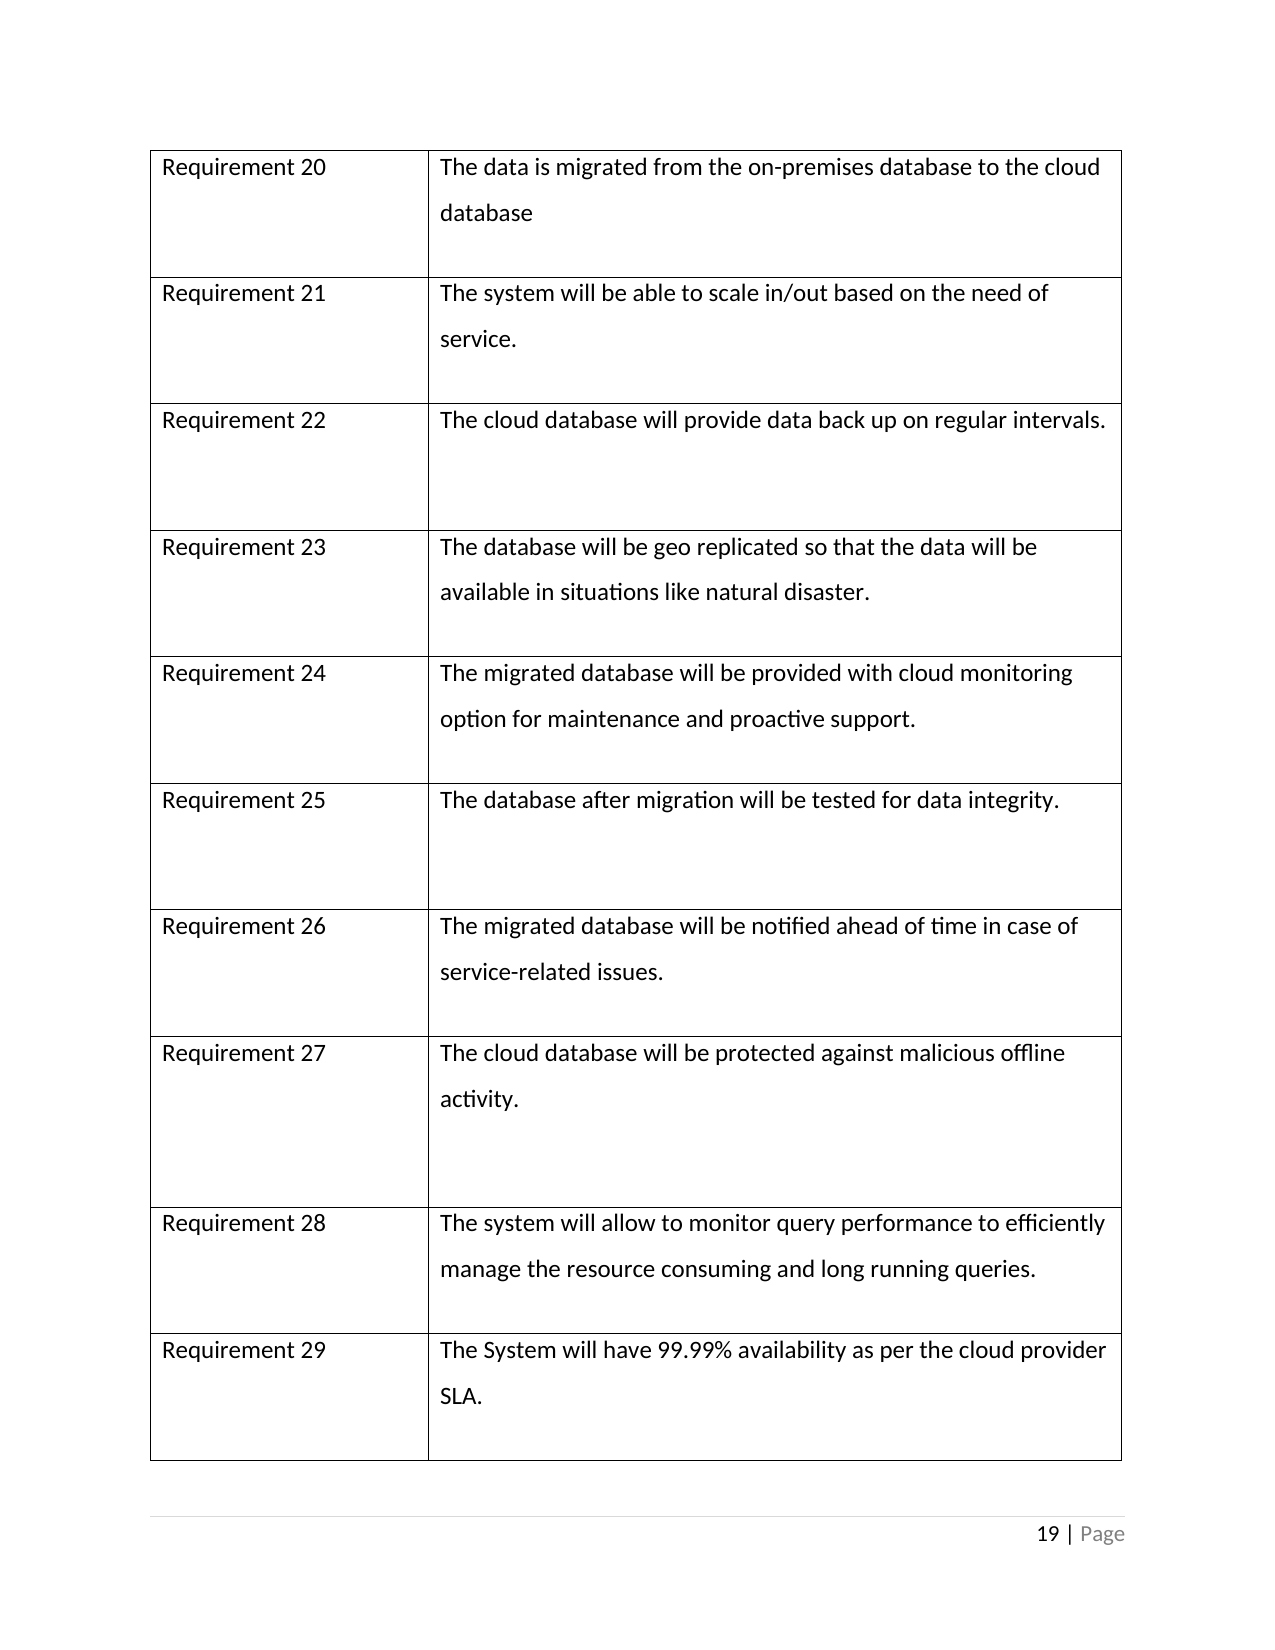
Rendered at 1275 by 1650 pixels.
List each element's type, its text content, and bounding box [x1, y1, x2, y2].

table_cell The migrated database will be notified ahead of time in case of service-related issues. [429, 910, 1121, 1036]
table_cell The migrated database will be provided with cloud monitoring option for maintenance and proactive support. [429, 657, 1121, 783]
table_cell Requirement 20 [151, 151, 428, 277]
table_cell The database will be geo replicated so that the data will be available in situations like natural disaster. [429, 531, 1121, 656]
table_cell Requirement 24 [151, 657, 428, 783]
table_cell The cloud database will be protected against malicious offline activity. [429, 1037, 1121, 1207]
table_cell The cloud database will provide data back up on regular intervals. [429, 404, 1121, 530]
table_cell The System will have 99.99% availability as per the cloud provider SLA. [429, 1334, 1121, 1460]
table_cell Requirement 28 [151, 1208, 428, 1333]
table_cell Requirement 27 [151, 1037, 428, 1207]
table_cell The data is migrated from the on-premises database to the cloud database [429, 151, 1121, 277]
table_cell The database after migration will be tested for data integrity. [429, 784, 1121, 909]
table_cell The system will allow to monitor query performance to efficiently manage the resource consuming and long running queries. [429, 1208, 1121, 1333]
table_cell Requirement 26 [151, 910, 428, 1036]
table_cell Requirement 23 [151, 531, 428, 656]
table_cell The system will be able to scale in/out based on the need of service. [429, 278, 1121, 403]
table_cell Requirement 29 [151, 1334, 428, 1460]
table_cell Requirement 21 [151, 278, 428, 403]
table_cell Requirement 22 [151, 404, 428, 530]
table_cell Requirement 25 [151, 784, 428, 909]
